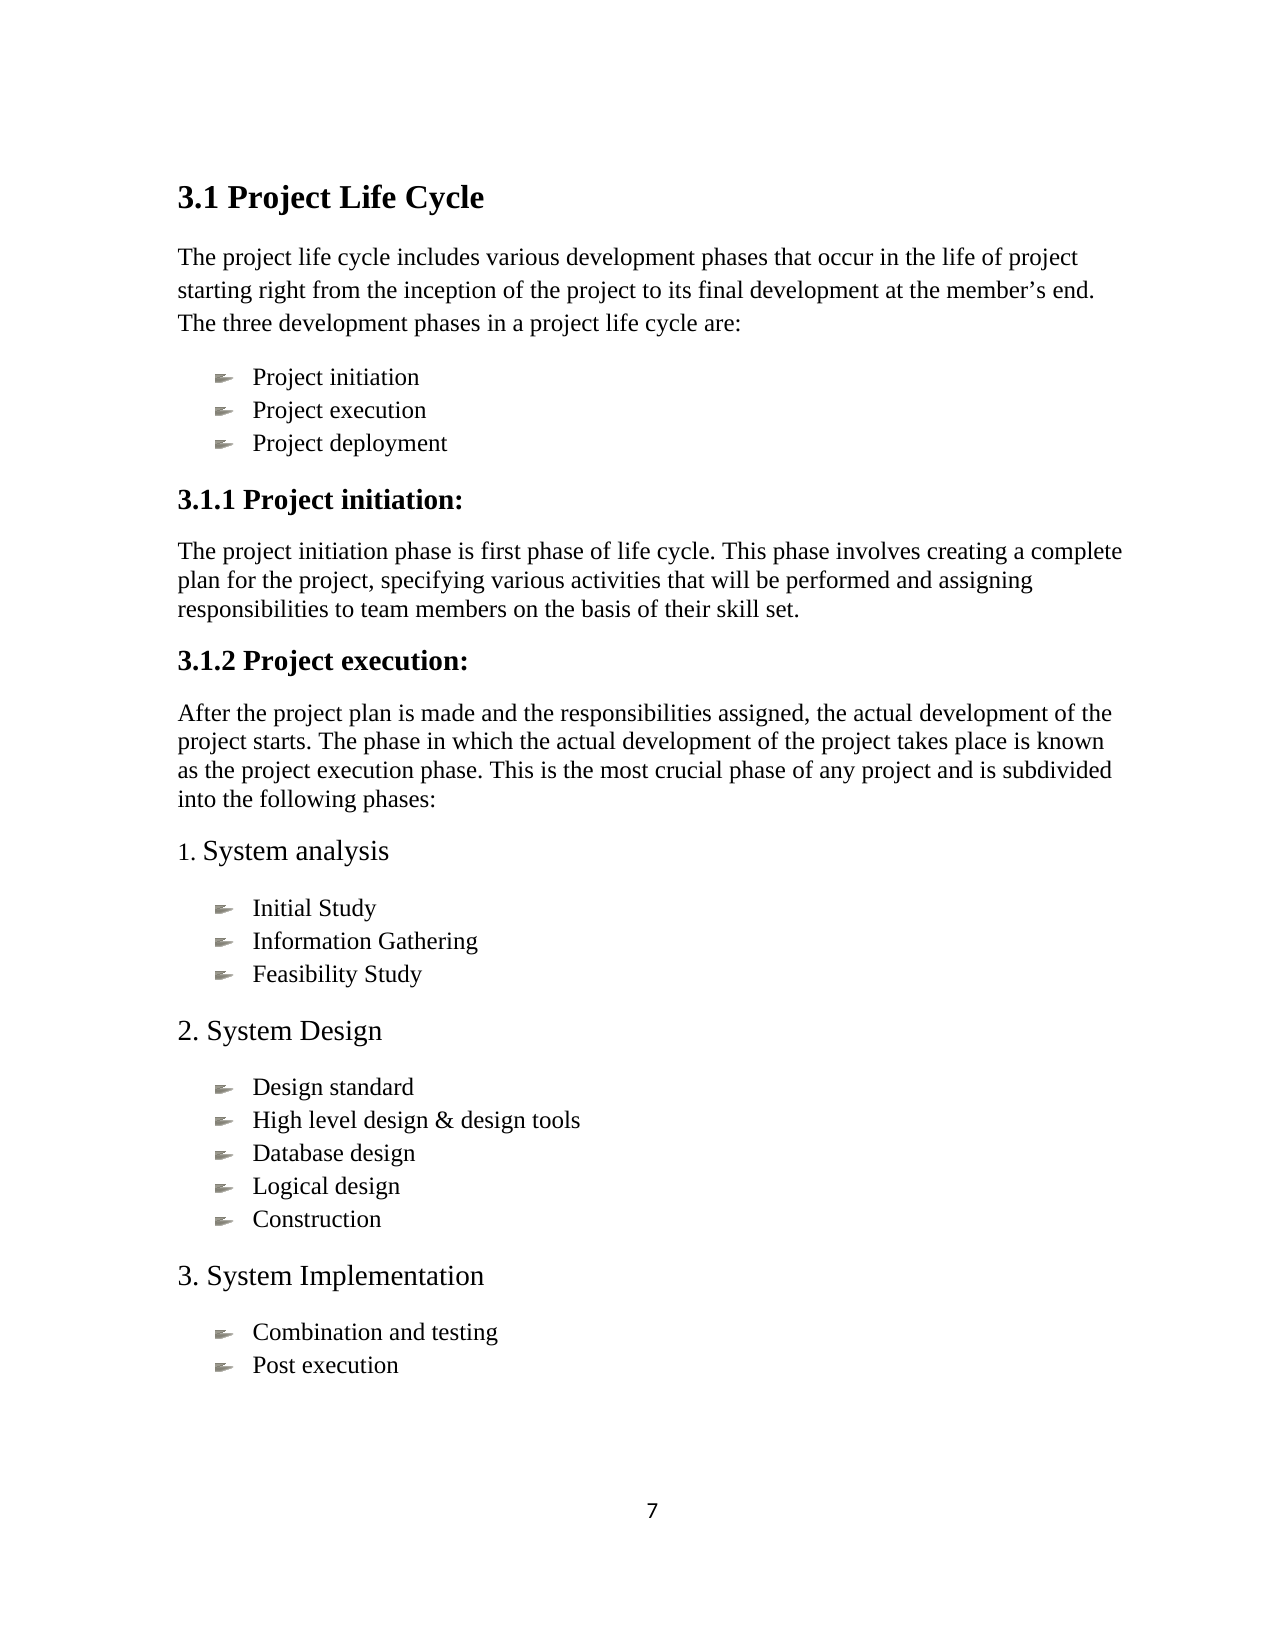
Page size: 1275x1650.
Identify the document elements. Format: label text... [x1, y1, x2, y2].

text 3.1.1 Project initiation: [177, 482, 1127, 515]
picture [215, 1111, 234, 1129]
text The project initiation phase is first phase of life cycle. This phase involves creating a complete plan for the project, specifying various activities that will be performed and assigning responsibilities to team members on the basis of their skill set. [177, 536, 1127, 622]
list Construction [215, 1204, 1127, 1233]
text 3.1.2 Project execution: [177, 643, 1127, 677]
picture [215, 401, 234, 419]
list Project execution [215, 395, 1127, 424]
text 1. System analysis [177, 833, 1127, 867]
text 3. System Implementation [177, 1258, 1127, 1292]
list Information Gathering [215, 926, 1127, 955]
picture [215, 1324, 234, 1341]
list Database design [215, 1138, 1127, 1167]
picture [215, 1178, 234, 1195]
picture [215, 434, 234, 452]
list Combination and testing [215, 1317, 1127, 1346]
list Feasibility Study [215, 959, 1127, 988]
text 3.1 Project Life Cycle [177, 177, 1127, 216]
list Project deployment [215, 428, 1127, 457]
list High level design & design tools [215, 1105, 1127, 1134]
picture [215, 1079, 234, 1096]
picture [215, 1145, 234, 1162]
text 2. System Design [177, 1013, 1127, 1046]
picture [215, 932, 234, 950]
picture [215, 899, 234, 917]
list Initial Study [215, 893, 1127, 922]
picture [215, 965, 234, 983]
text The project life cycle includes various development phases that occur in the life of project starting right from the inception of the project to its final development at the member’s end. The three development phases in a project life cycle are: [177, 242, 1127, 337]
picture [215, 1211, 234, 1228]
list Logical design [215, 1171, 1127, 1200]
text After the project plan is made and the responsibilities assigned, the actual development of the project starts. The phase in which the actual development of the project takes place is known as the project execution phase. This is the most crucial phase of any project and is subdivided into the following phases: [177, 698, 1127, 813]
list Project initiation [215, 362, 1127, 391]
list Post execution [215, 1351, 1127, 1379]
list Design standard [215, 1072, 1127, 1101]
picture [215, 1357, 234, 1374]
picture [215, 368, 234, 386]
